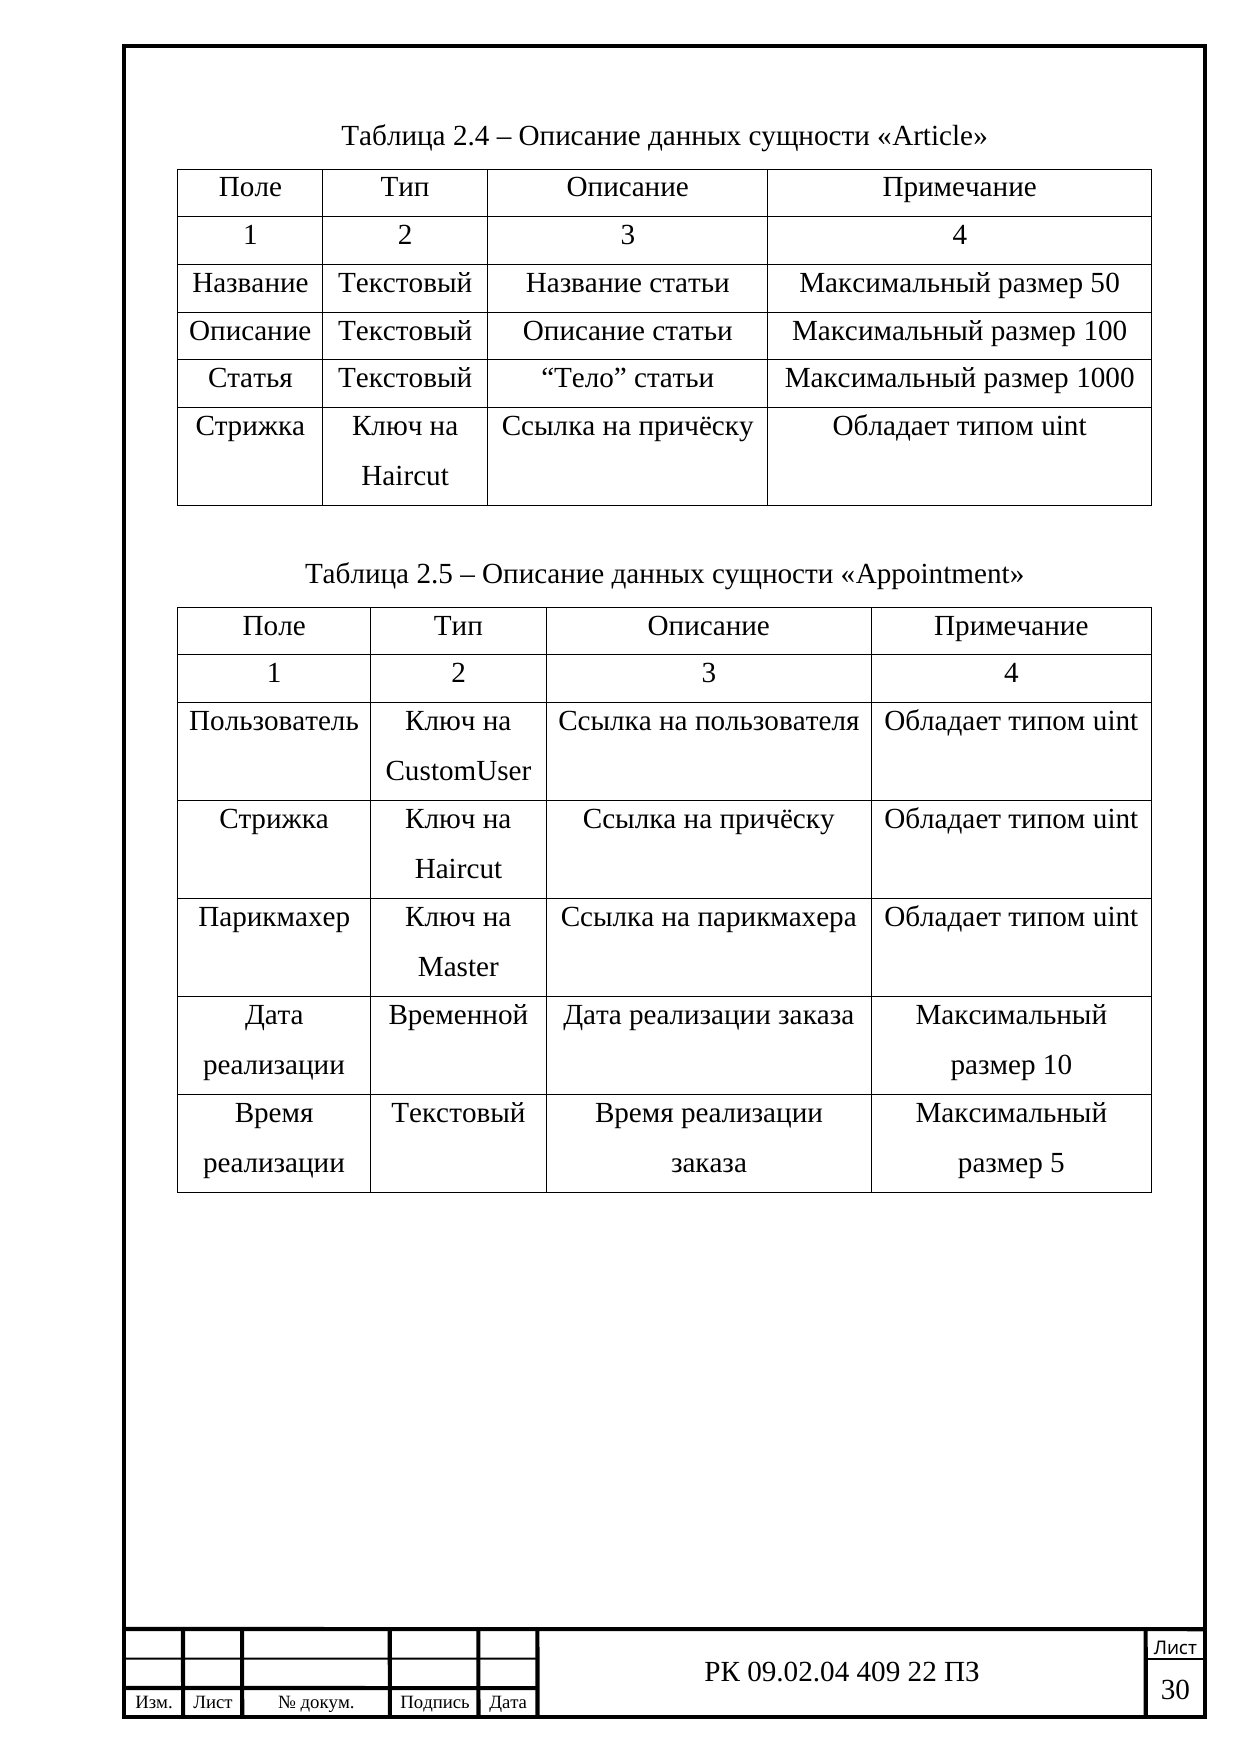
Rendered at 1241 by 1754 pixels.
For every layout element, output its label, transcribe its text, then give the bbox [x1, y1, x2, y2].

table_cell Ссылка на причёску [547, 801, 871, 898]
table_header Тип [371, 608, 546, 654]
table_cell Стрижка [178, 408, 322, 505]
table_cell Описание статьи [488, 313, 767, 359]
table_cell Ссылка на пользователя [547, 703, 871, 800]
table_header Поле [178, 170, 322, 216]
table_cell “Тело” статьи [488, 360, 767, 407]
table_cell Ключ на CustomUser [371, 703, 546, 800]
table_cell Ссылка на причёску [488, 408, 767, 505]
table_header Поле [178, 608, 370, 654]
table_header Описание [488, 170, 767, 216]
table_cell Парикмахер [178, 899, 370, 996]
table_cell Ключ на Haircut [371, 801, 546, 898]
table_cell Стрижка [178, 801, 370, 898]
table_cell Описание [178, 313, 322, 359]
table_header Примечание [872, 608, 1151, 654]
table_cell 3 [547, 655, 871, 702]
table_cell Максимальный размер 1000 [768, 360, 1151, 407]
table_cell 1 [178, 655, 370, 702]
table_cell 4 [768, 217, 1151, 264]
table_cell Ссылка на парикмахера [547, 899, 871, 996]
table_cell Максимальный размер 5 [872, 1095, 1151, 1192]
table_cell Название статьи [488, 265, 767, 312]
table_cell Текстовый [323, 360, 487, 407]
table_cell Максимальный размер 50 [768, 265, 1151, 312]
table_cell Ключ на Haircut [323, 408, 487, 505]
table_cell Дата реализации [178, 997, 370, 1094]
table_cell 2 [371, 655, 546, 702]
table_cell Обладает типом uint [872, 703, 1151, 800]
table_cell Время реализации заказа [547, 1095, 871, 1192]
table_cell 4 [872, 655, 1151, 702]
table_cell Дата реализации заказа [547, 997, 871, 1094]
table_cell Обладает типом uint [872, 801, 1151, 898]
table_cell Временной [371, 997, 546, 1094]
table_header Описание [547, 608, 871, 654]
text Таблица 2.5 – Описание данных сущности «Appointment» [177, 556, 1152, 590]
table_cell Текстовый [323, 265, 487, 312]
table_cell 1 [178, 217, 322, 264]
table_cell Статья [178, 360, 322, 407]
table_cell Ключ на Master [371, 899, 546, 996]
table_cell Максимальный размер 100 [768, 313, 1151, 359]
table_cell Текстовый [371, 1095, 546, 1192]
table_cell Максимальный размер 10 [872, 997, 1151, 1094]
table_cell Обладает типом uint [768, 408, 1151, 505]
table_cell Обладает типом uint [872, 899, 1151, 996]
table_cell 3 [488, 217, 767, 264]
text Таблица 2.4 – Описание данных сущности «Article» [177, 118, 1152, 152]
table_header Примечание [768, 170, 1151, 216]
table_cell Текстовый [323, 313, 487, 359]
table_cell Пользователь [178, 703, 370, 800]
table_header Тип [323, 170, 487, 216]
table_cell Время реализации [178, 1095, 370, 1192]
table_cell Название [178, 265, 322, 312]
table_cell 2 [323, 217, 487, 264]
